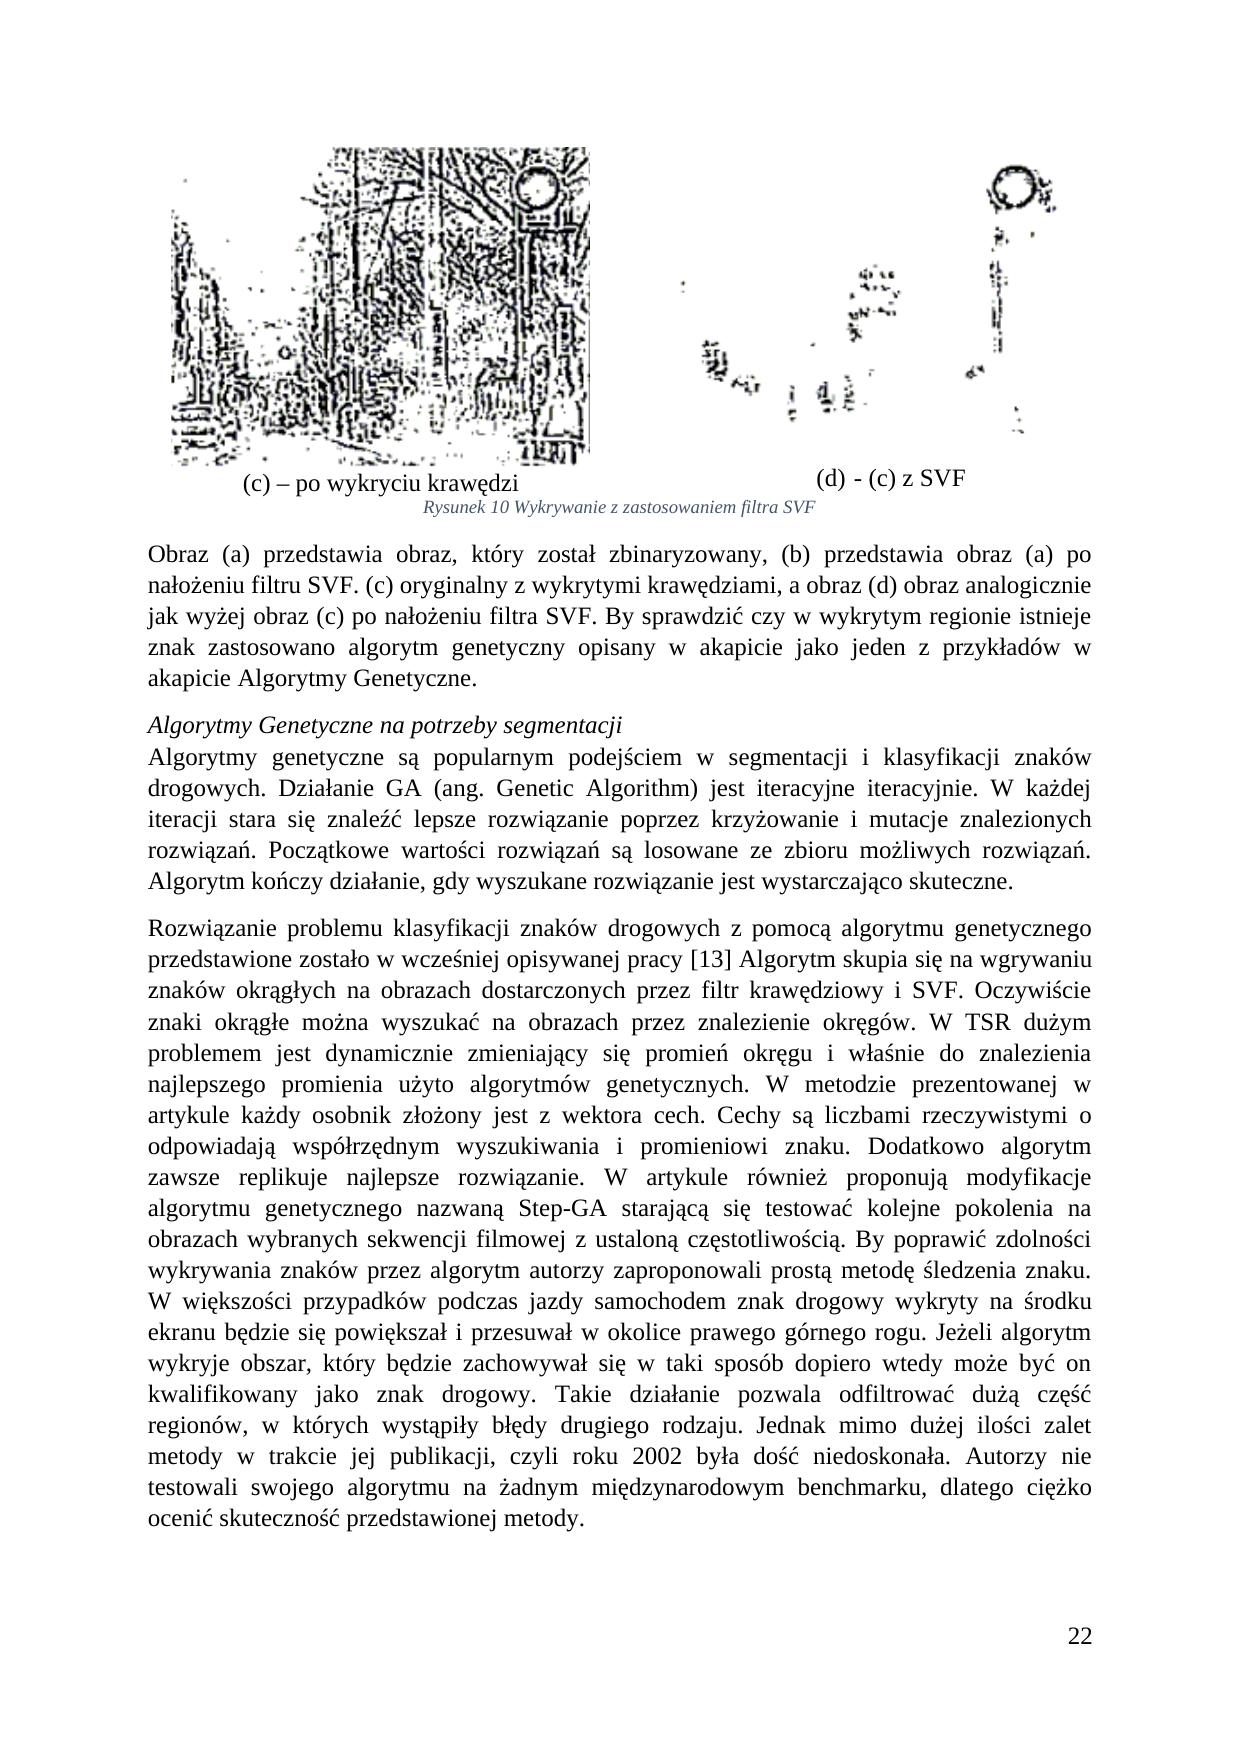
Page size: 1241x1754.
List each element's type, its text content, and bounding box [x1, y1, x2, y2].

picture [171, 147, 590, 468]
text Rozwiązanie problemu klasyfikacji znaków drogowych z pomocą algorytmu genetycznego przedstawione zostało w wcześniej opisywanej pracy Algorytm skupia się na wgrywaniu znaków okrągłych na obrazach dostarczonych przez filtr krawędziowy i SVF. Oczywiście znaki okrągłe można wyszukać na obrazach przez znalezienie okręgów. W TSR dużym problemem jest dynamicznie zmieniający się promień okręgu i właśnie do znalezienia najlepszego promienia użyto algorytmów genetycznych. W metodzie prezentowanej w artykule każdy osobnik złożony jest z wektora cech. Cechy są liczbami rzeczywistymi o odpowiadają współrzędnym wyszukiwania i promieniowi znaku. Dodatkowo algorytm zawsze replikuje najlepsze rozwiązanie. W artykule również proponują modyfikacje algorytmu genetycznego nazwaną Step-GA starającą się testować kolejne pokolenia na obrazach wybranych sekwencji filmowej z ustaloną częstotliwością. By poprawić zdolności wykrywania znaków przez algorytm autorzy zaproponowali prostą metodę śledzenia znaku. W większości przypadków podczas jazdy samochodem znak drogowy wykryty na środku ekranu będzie się powiększał i przesuwał w okolice prawego górnego rogu. Jeżeli algorytm wykryje obszar, który będzie zachowywał się w taki sposób dopiero wtedy może być on kwalifikowany jako znak drogowy. Takie działanie pozwala odfiltrować dużą część regionów, w których wystąpiły błędy drugiego rodzaju. Jednak mimo dużej ilości zalet metody w trakcie jej publikacji, czyli roku 2002 była dość niedoskonała. Autorzy nie testowali swojego algorytmu na żadnym międzynarodowym benchmarku, dlatego ciężko ocenić skuteczność przedstawionej metody. [148, 913, 1092, 1532]
text Obraz (a) przedstawia obraz, który został zbinaryzowany, (b) przedstawia obraz (a) po nałożeniu filtru SVF. (c) oryginalny z wykrytymi krawędziami, a obraz (d) obraz analogicznie jak wyżej obraz (c) po nałożeniu filtra SVF. By sprawdzić czy w wykrytym regionie istnieje znak zastosowano algorytm genetyczny opisany w akapicie jako jeden z przykładów w akapicie Algorytmy Genetyczne. [148, 539, 1092, 692]
text Algorytmy genetyczne są popularnym podejściem w segmentacji i klasyfikacji znaków drogowych. Działanie GA (ang. Genetic Algorithm) jest iteracyjne iteracyjnie. W każdej iteracji stara się znaleźć lepsze rozwiązanie poprzez krzyżowanie i mutacje znalezionych rozwiązań. Początkowe wartości rozwiązań są losowane ze zbioru możliwych rozwiązań. Algorytm kończy działanie, gdy wyszukane rozwiązanie jest wystarczająco skuteczne. [148, 742, 1092, 894]
table_cell (c) – po wykryciu krawędzi [148, 148, 614, 496]
table_cell - (c) z SVF [614, 148, 1093, 496]
text Rysunek 10 Wykrywanie z zastosowaniem filtra SVF [148, 496, 1092, 518]
subtitle Algorytmy Genetyczne na potrzeby segmentacji [148, 711, 1092, 739]
picture [626, 147, 1081, 464]
